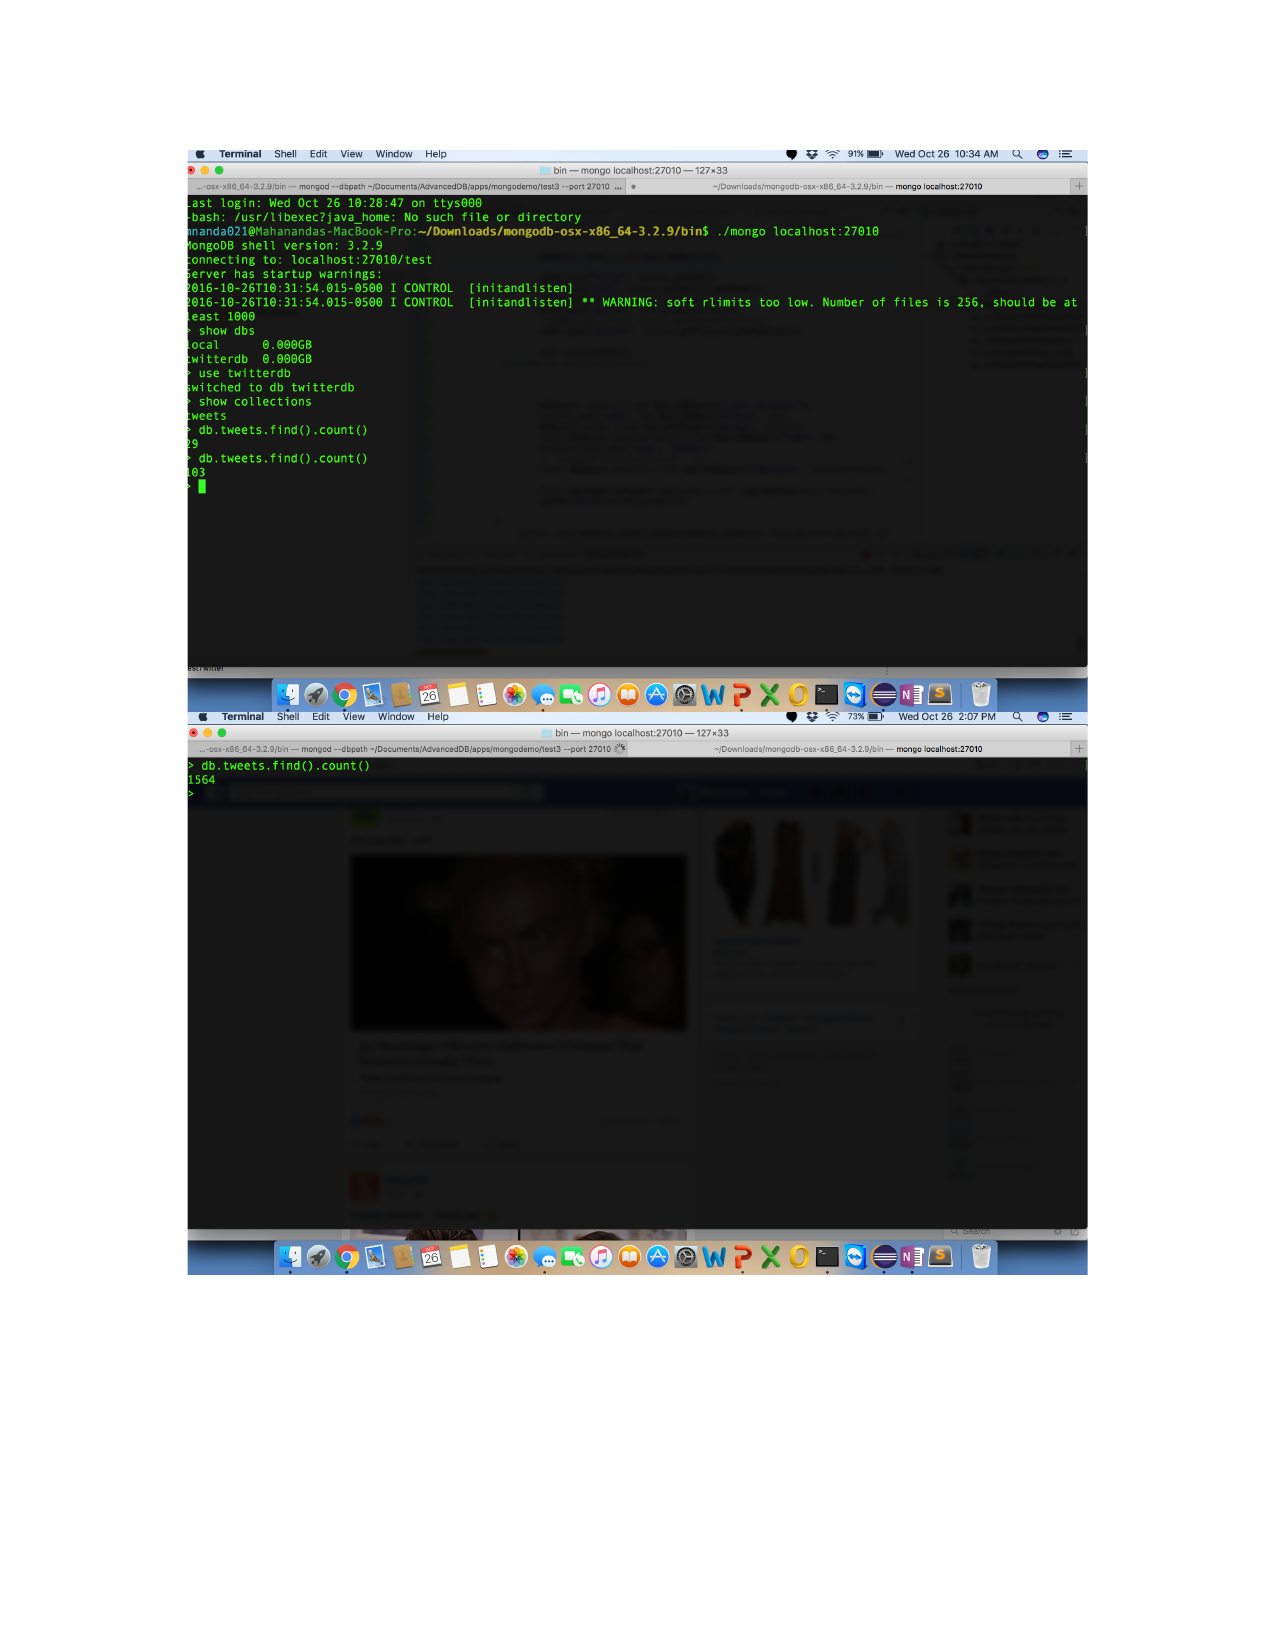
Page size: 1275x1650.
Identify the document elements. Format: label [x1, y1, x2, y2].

picture [187, 150, 1088, 1275]
